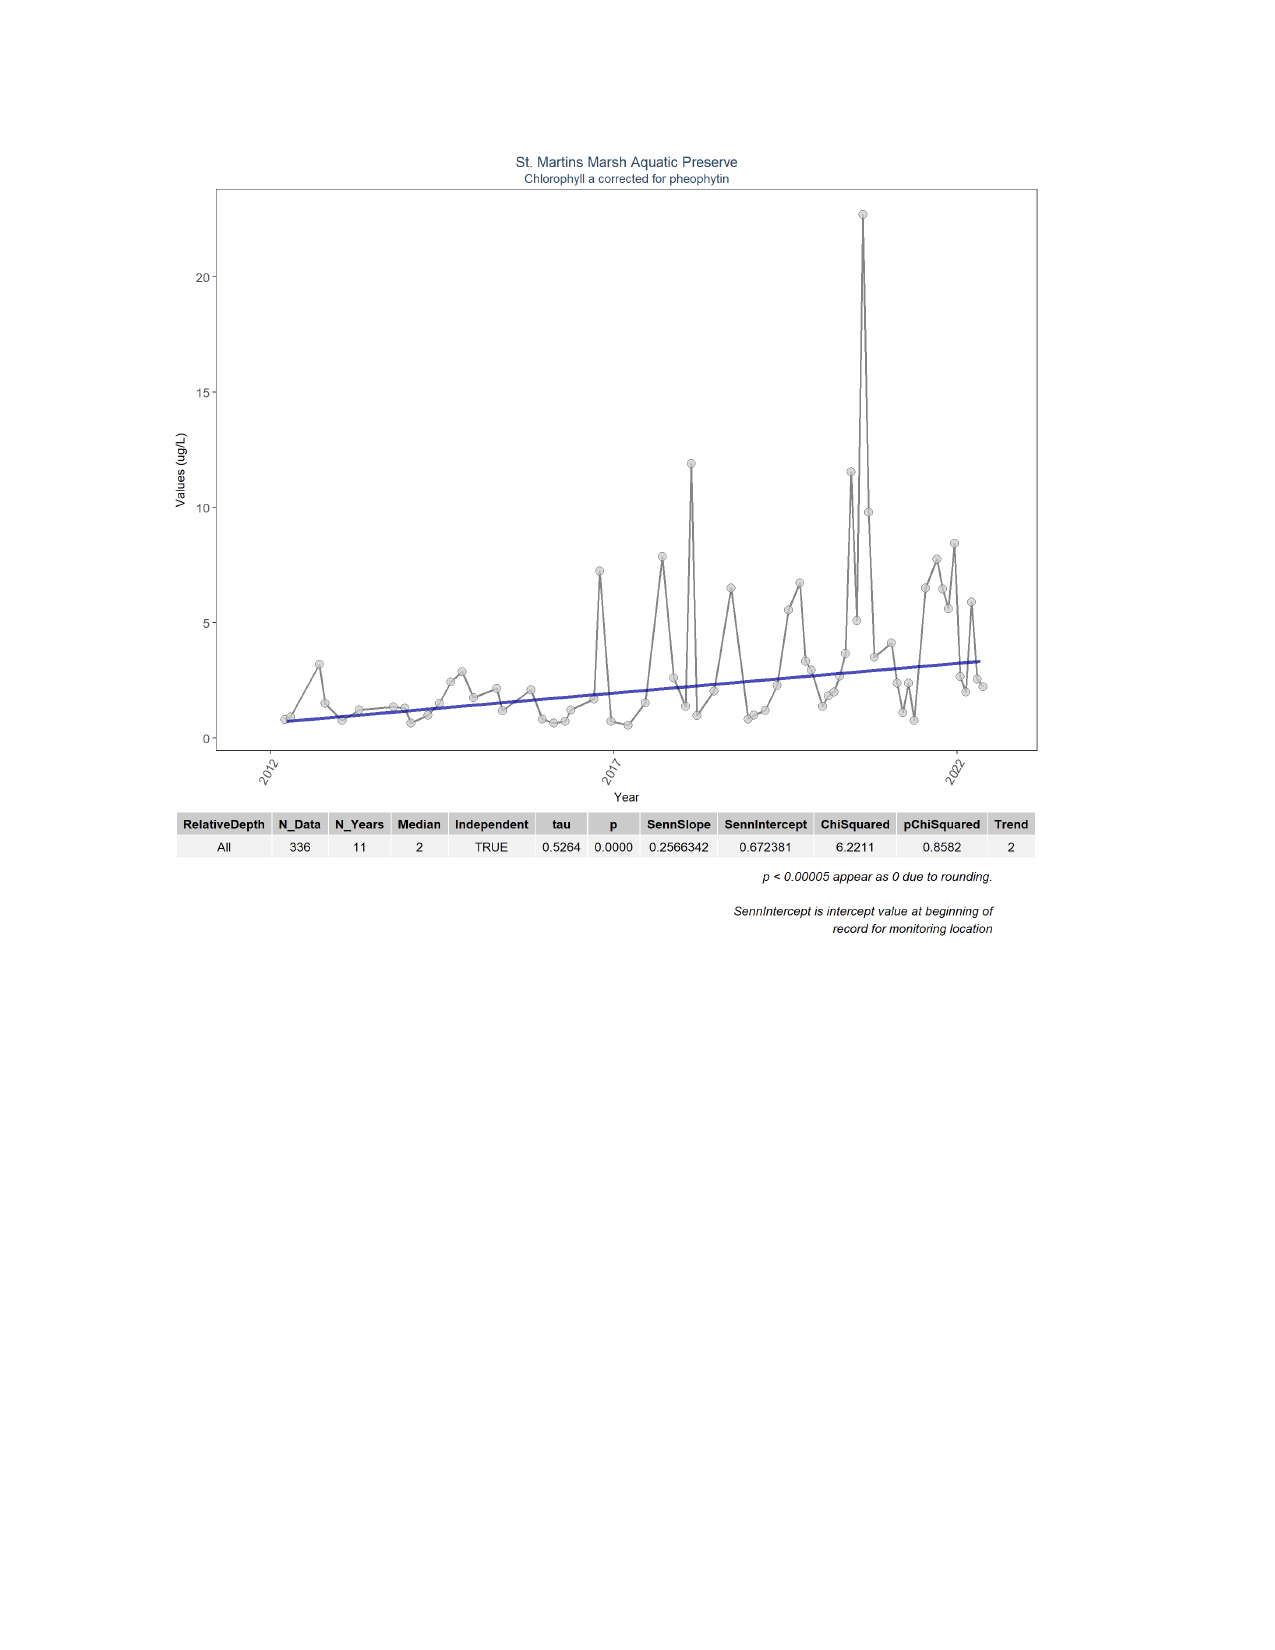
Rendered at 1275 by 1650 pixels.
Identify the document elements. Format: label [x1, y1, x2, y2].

picture [168, 150, 1044, 938]
